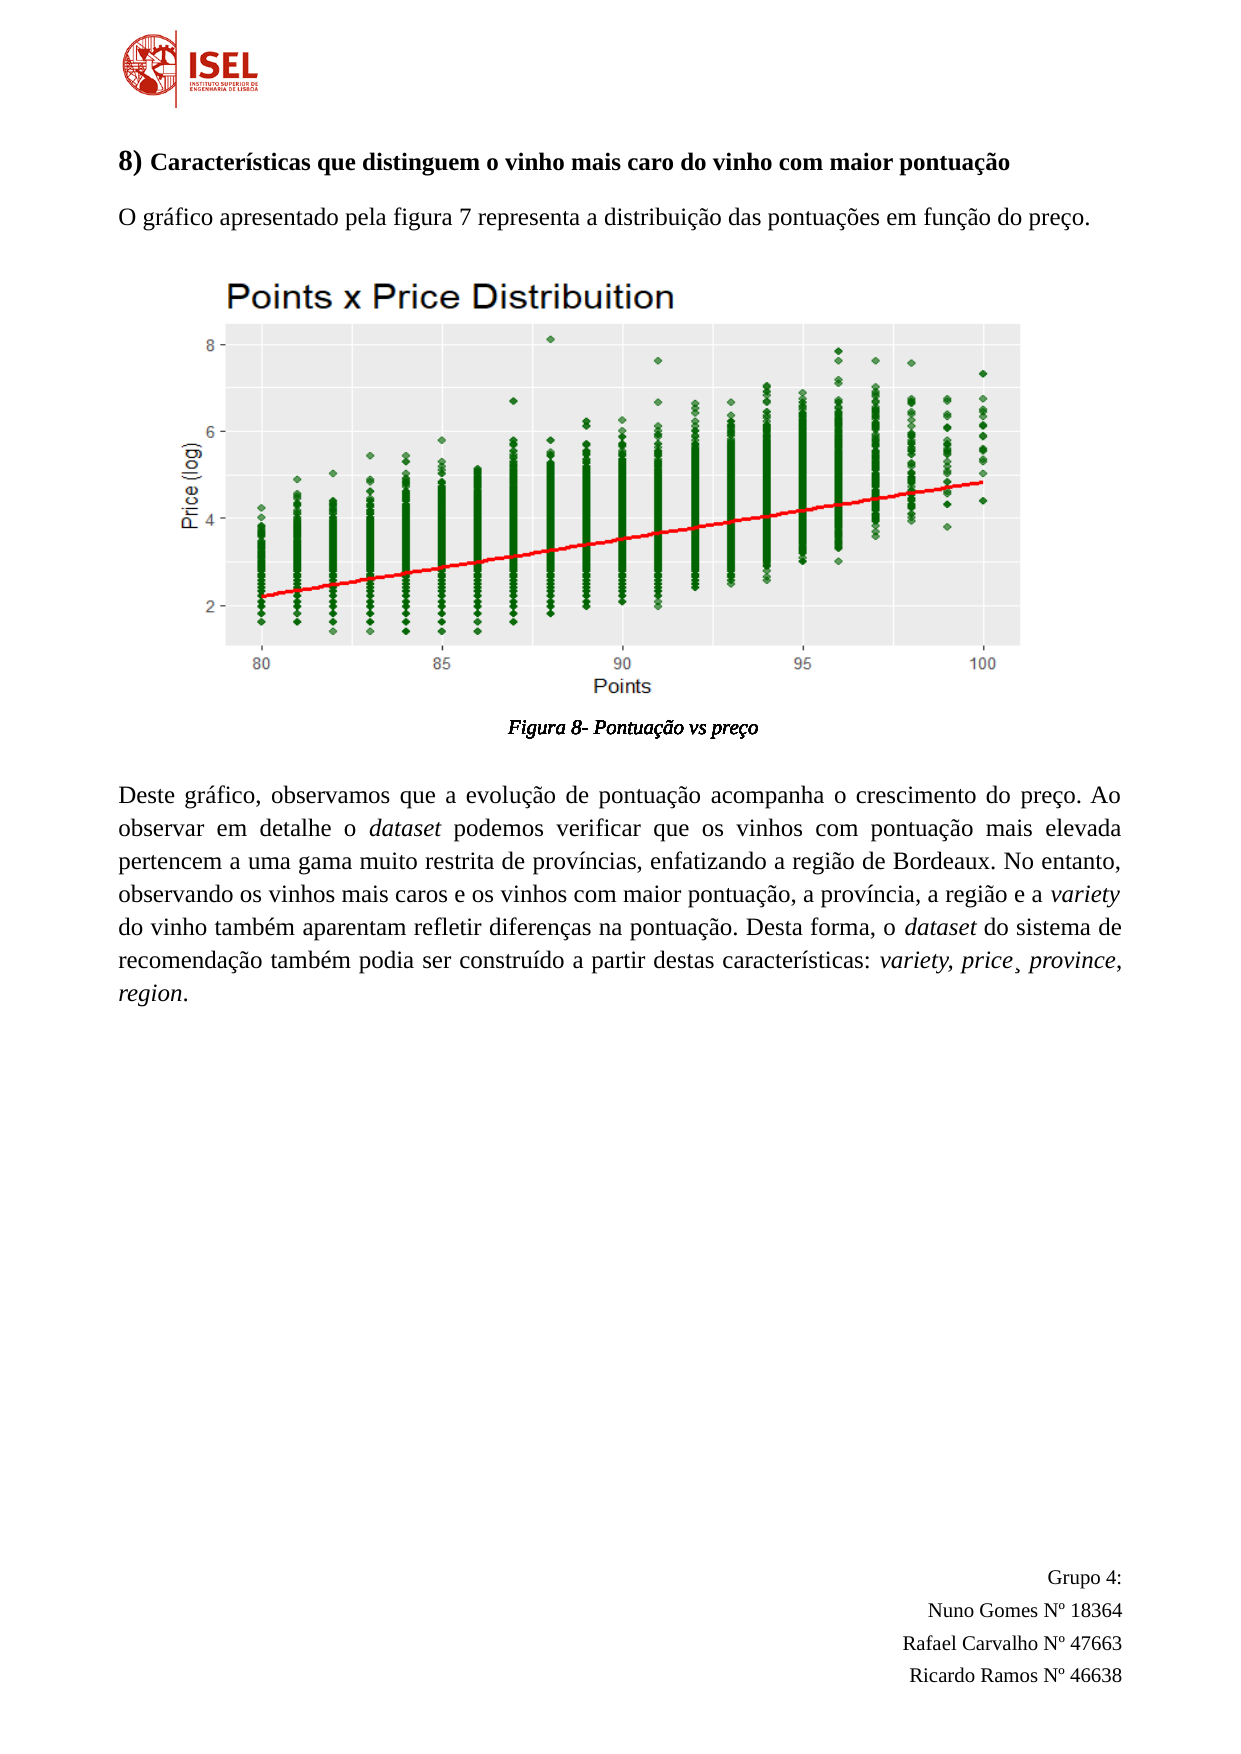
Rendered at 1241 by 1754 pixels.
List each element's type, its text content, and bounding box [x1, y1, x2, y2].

picture [118, 28, 264, 108]
text O gráfico apresentado pela figura 7 representa a distribuição das pontuações em função do preço. [118, 202, 1122, 230]
subtitle Características que distinguem o vinho mais caro do vinho com maior pontuação [118, 143, 1122, 177]
picture [170, 273, 1031, 705]
